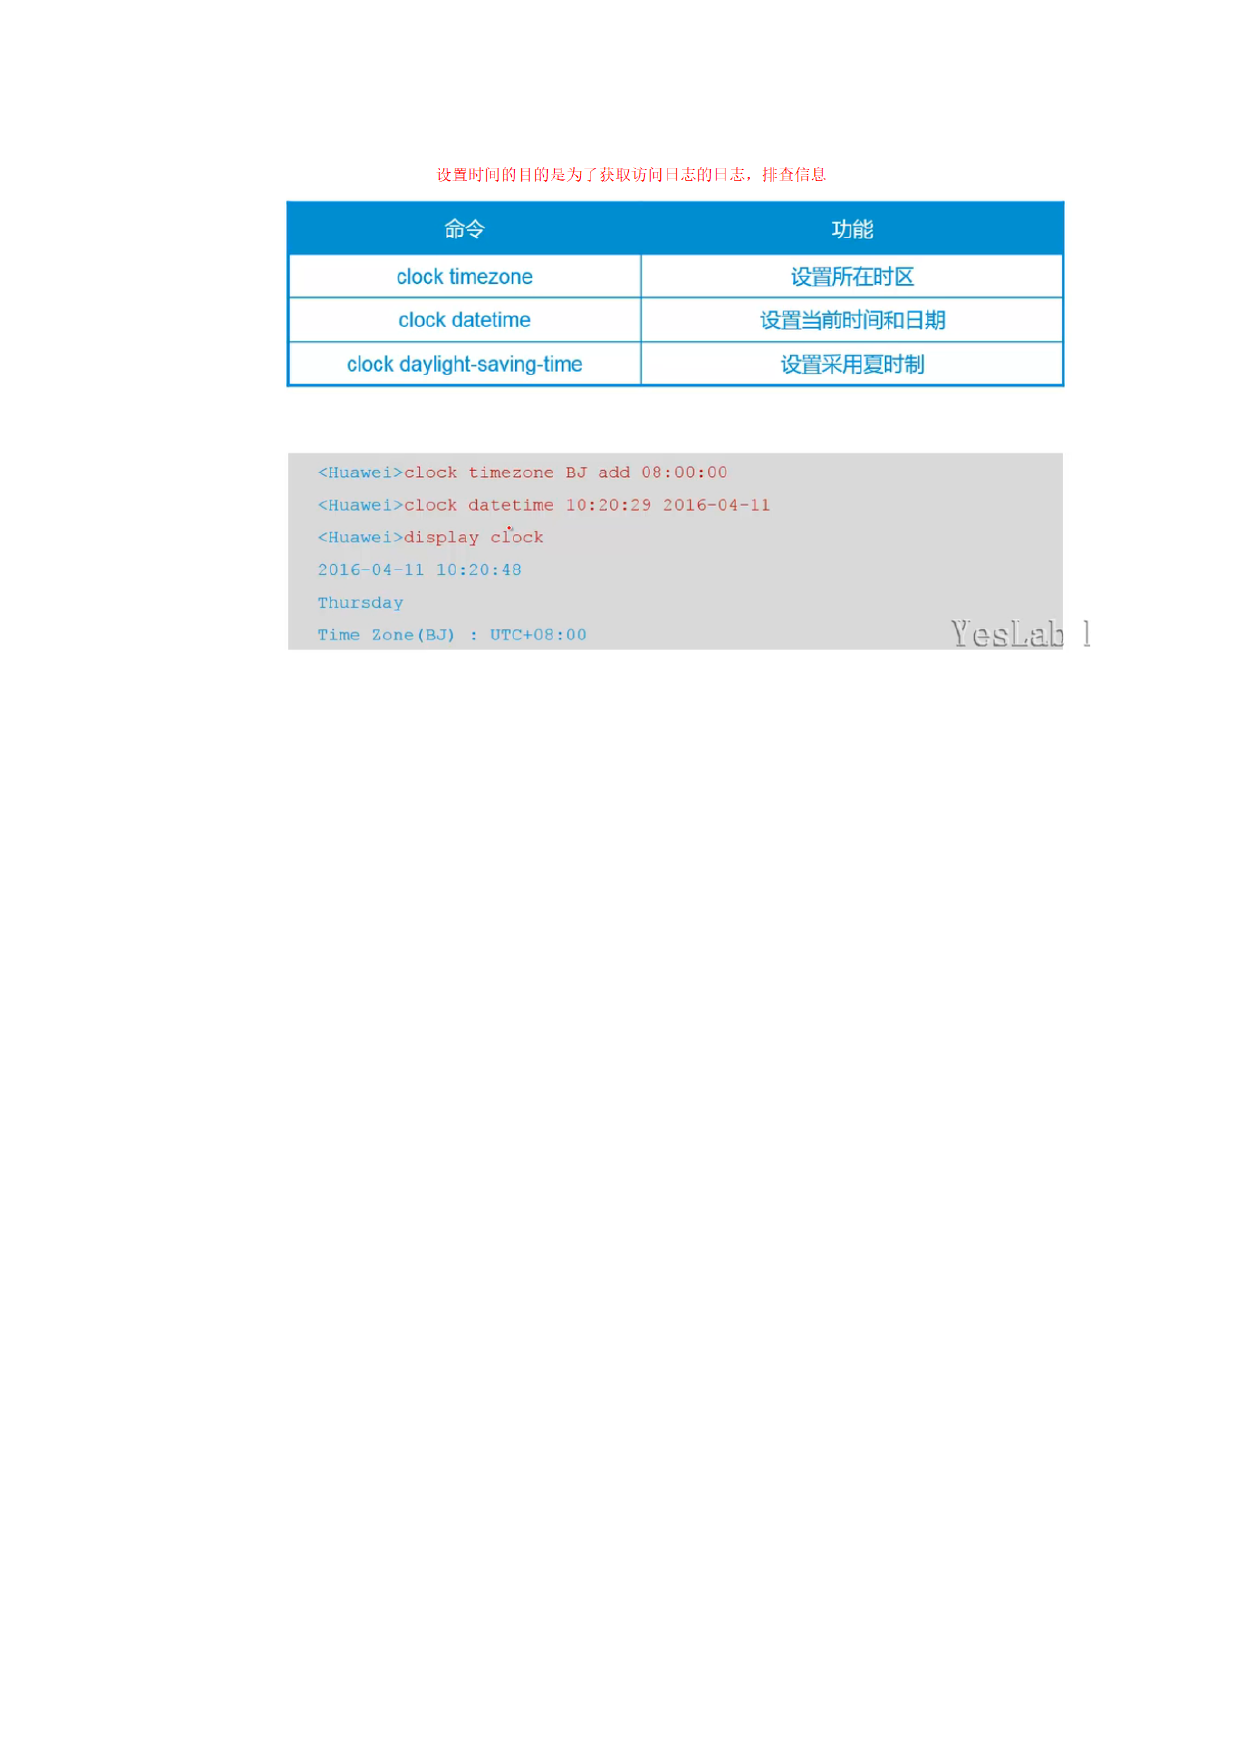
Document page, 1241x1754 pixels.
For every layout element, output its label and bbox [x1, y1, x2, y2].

picture [225, 150, 1091, 658]
